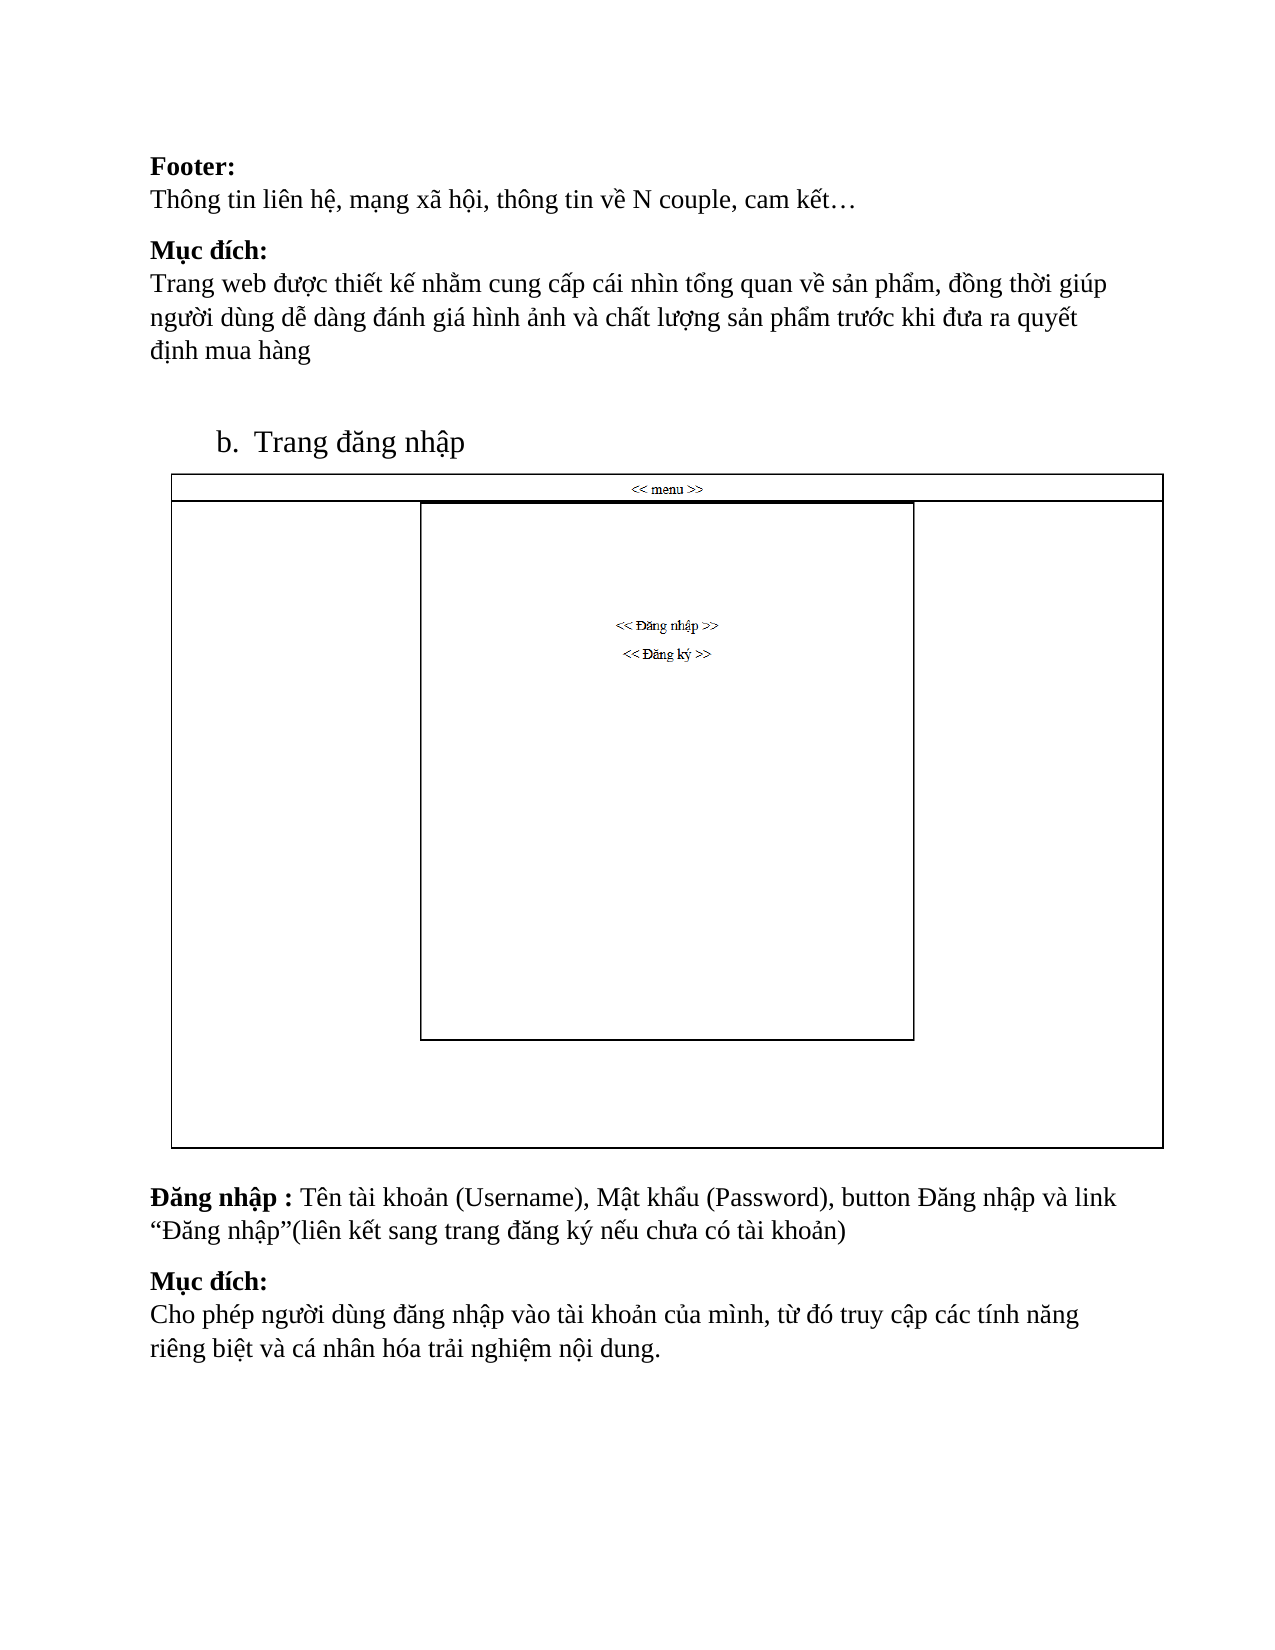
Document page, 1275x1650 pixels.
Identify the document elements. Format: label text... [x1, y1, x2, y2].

text Mục đích: Cho phép người dùng đăng nhập vào tài khoản của mình, từ đó truy cập các tính năng riêng biệt và cá nhân hóa trải nghiệm nội dung. [150, 1264, 1125, 1363]
list Trang đăng nhập [216, 423, 1125, 459]
text Footer: Thông tin liên hệ, mạng xã hội, thông tin về N couple, cam kết… [150, 150, 1125, 215]
text Mục đích: Trang web được thiết kế nhằm cung cấp cái nhìn tổng quan về sản phẩm, đồng thời giúp người dùng dễ dàng đánh giá hình ảnh và chất lượng sản phẩm trước khi đưa ra quyết định mua hàng [150, 234, 1125, 366]
picture [165, 467, 1167, 1152]
